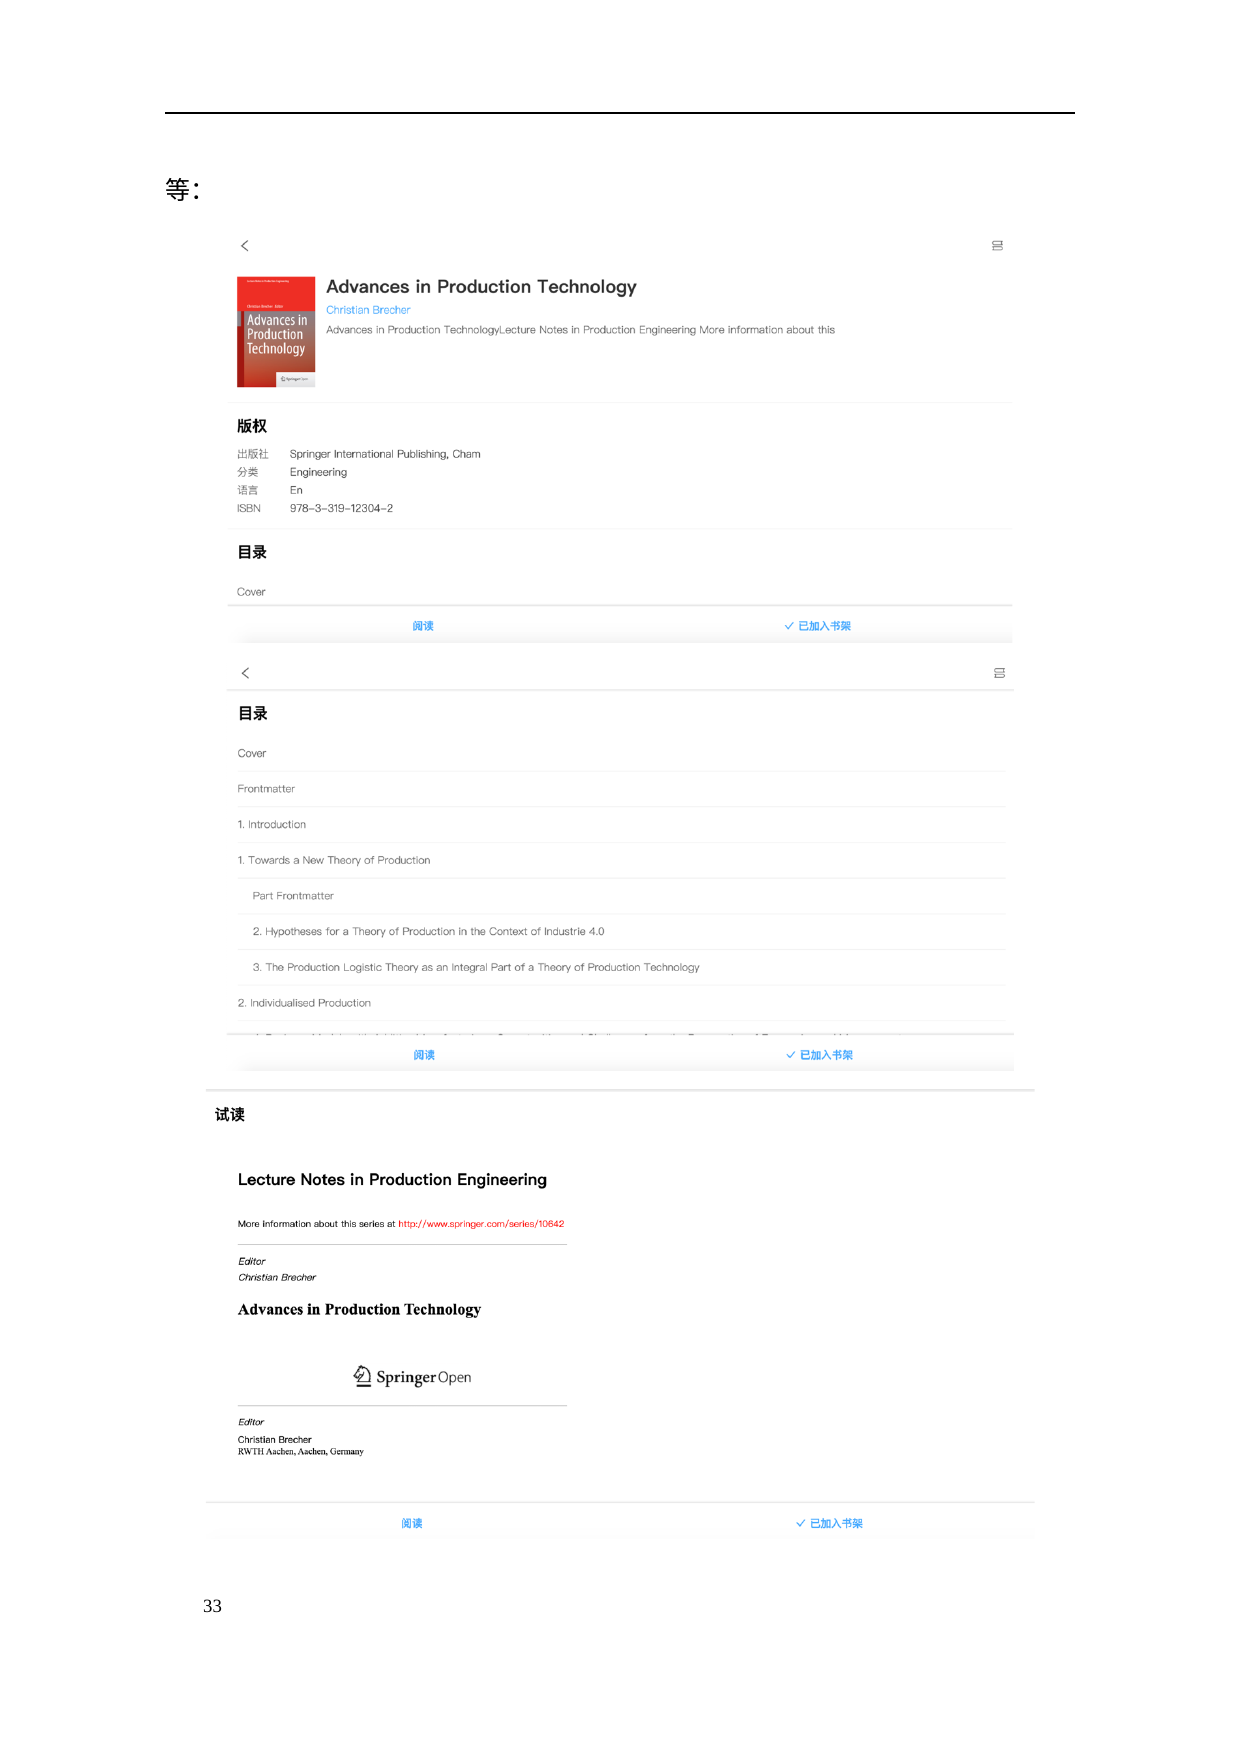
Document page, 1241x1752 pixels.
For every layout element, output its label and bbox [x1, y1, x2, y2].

picture [226, 660, 1014, 1071]
text [165, 156, 1075, 221]
picture [227, 230, 1013, 643]
picture [205, 1089, 1035, 1539]
